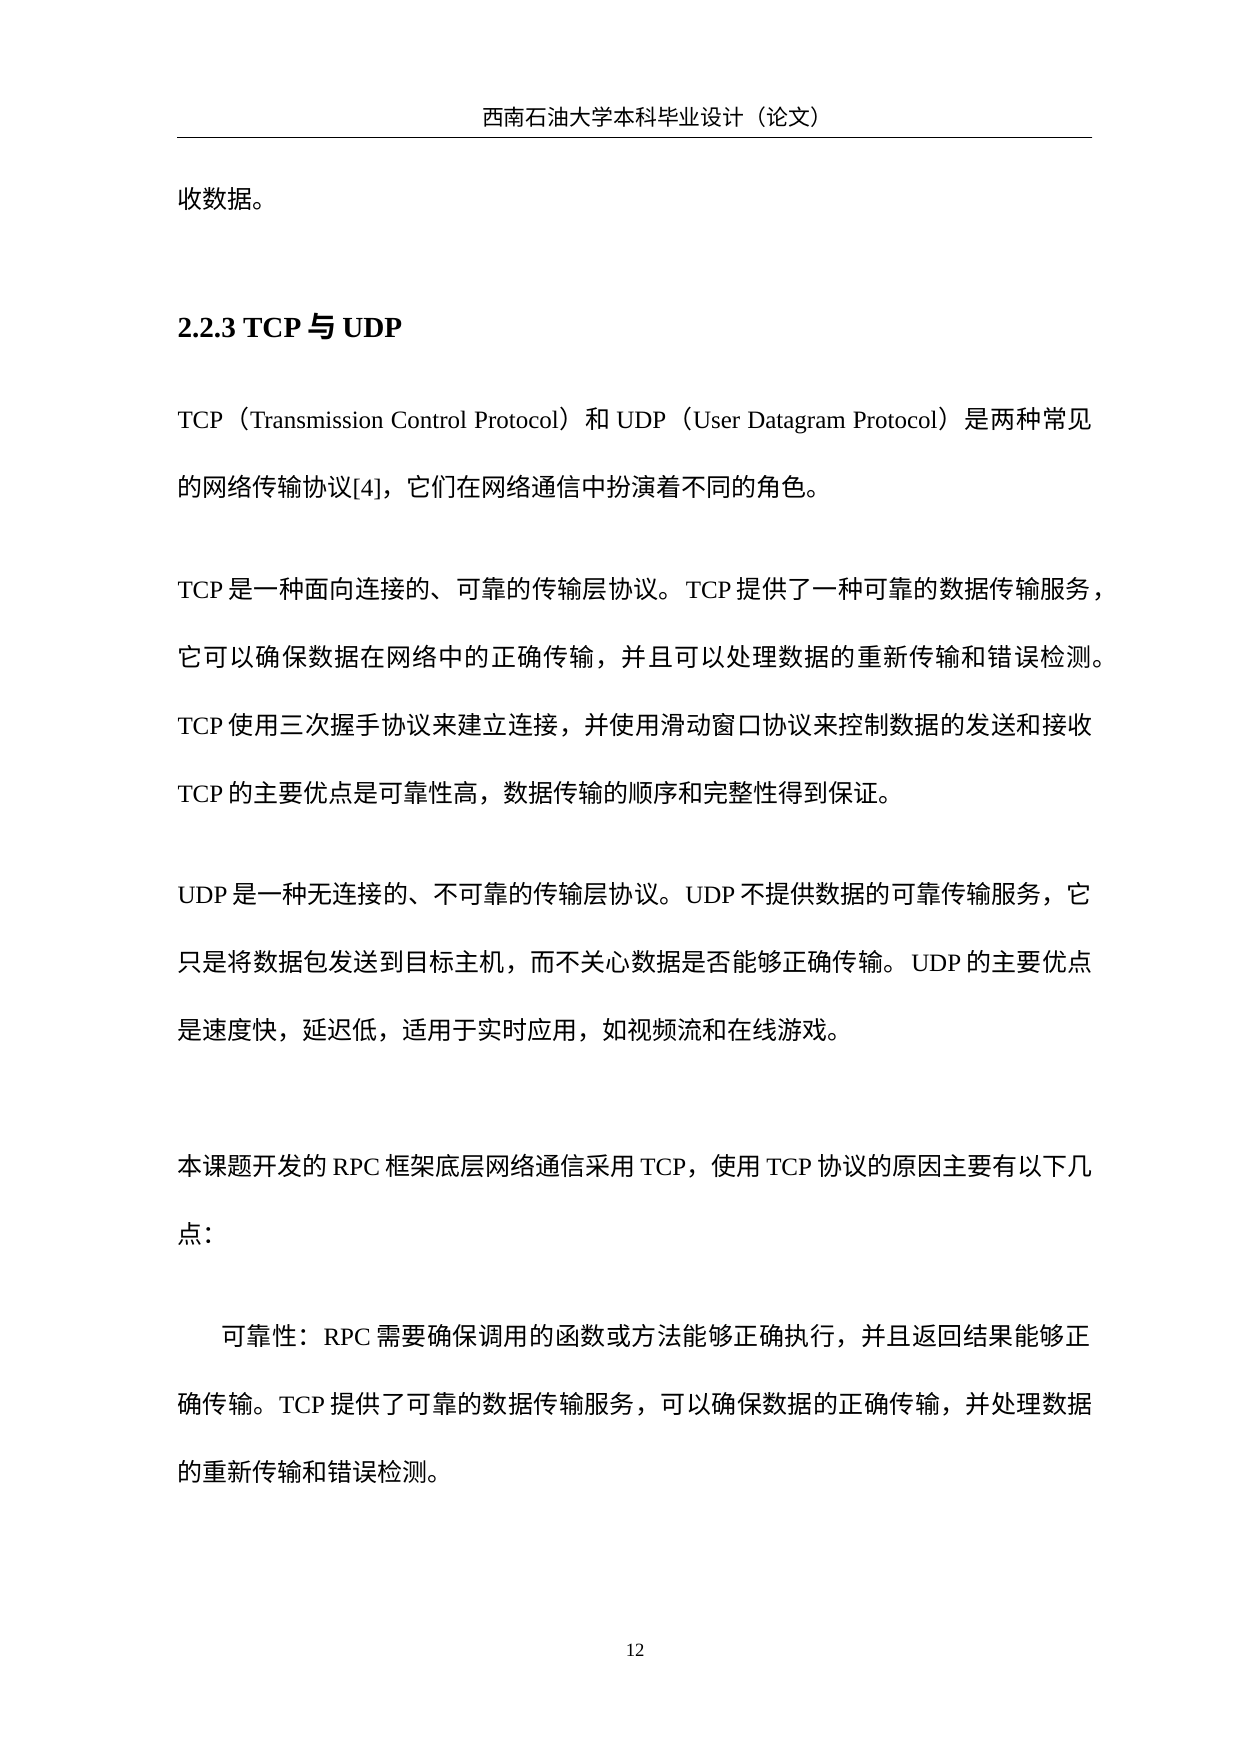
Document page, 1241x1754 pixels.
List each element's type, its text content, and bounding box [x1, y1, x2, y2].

text TCP是一种面向连接的、可靠的传输层协议。TCP提供了一种可靠的数据传输服务，它可以确保数据在网络中的正确传输，并且可以处理数据的重新传输和错误检测。TCP使用三次握手协议来建立连接，并使用滑动窗口协议来控制数据的发送和接收。TCP的主要优点是可靠性高，数据传输的顺序和完整性得到保证。 [177, 553, 1092, 825]
text UDP是一种无连接的、不可靠的传输层协议。UDP不提供数据的可靠传输服务，它只是将数据包发送到目标主机，而不关心数据是否能够正确传输。UDP的主要优点是速度快，延迟低，适用于实时应用，如视频流和在线游戏。 [177, 859, 1092, 1063]
text 本课题开发的RPC框架底层网络通信采用TCP，使用TCP协议的原因主要有以下几点： [177, 1131, 1092, 1267]
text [177, 164, 1092, 232]
subtitle TCP与UDP [177, 291, 1092, 359]
text TCP（Transmission Control Protocol）和UDP（User Datagram Protocol）是两种常见的网络传输协议[4]，它们在网络通信中扮演着不同的角色。 [177, 384, 1092, 519]
text 可靠性：RPC需要确保调用的函数或方法能够正确执行，并且返回结果能够正确传输。TCP提供了可靠的数据传输服务，可以确保数据的正确传输，并处理数据的重新传输和错误检测。 [177, 1301, 1092, 1504]
